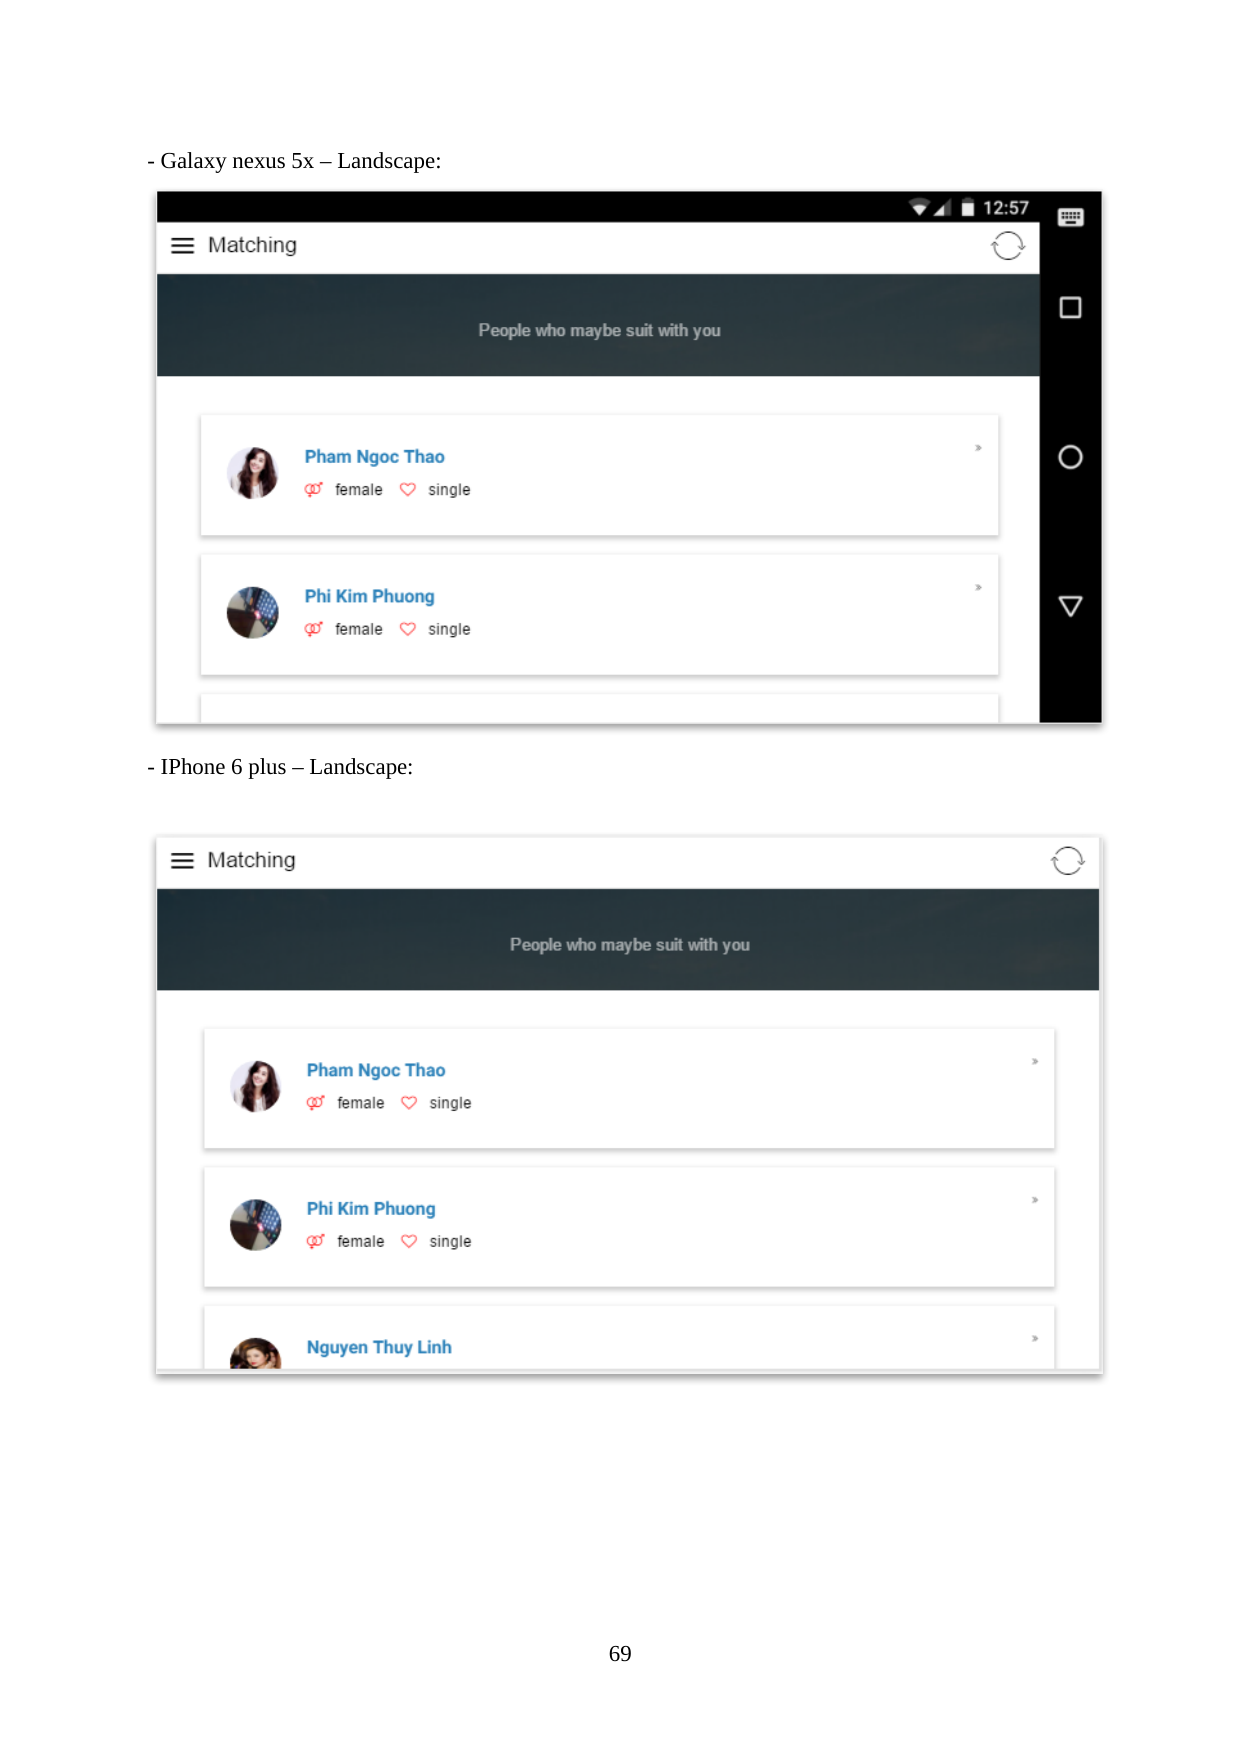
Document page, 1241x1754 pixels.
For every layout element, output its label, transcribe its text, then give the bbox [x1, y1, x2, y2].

text - IPhone 6 plus – Landscape: [147, 753, 1093, 779]
picture [156, 189, 1103, 724]
text - Galaxy nexus 5x – Landscape: [147, 147, 1093, 173]
picture [156, 834, 1103, 1374]
